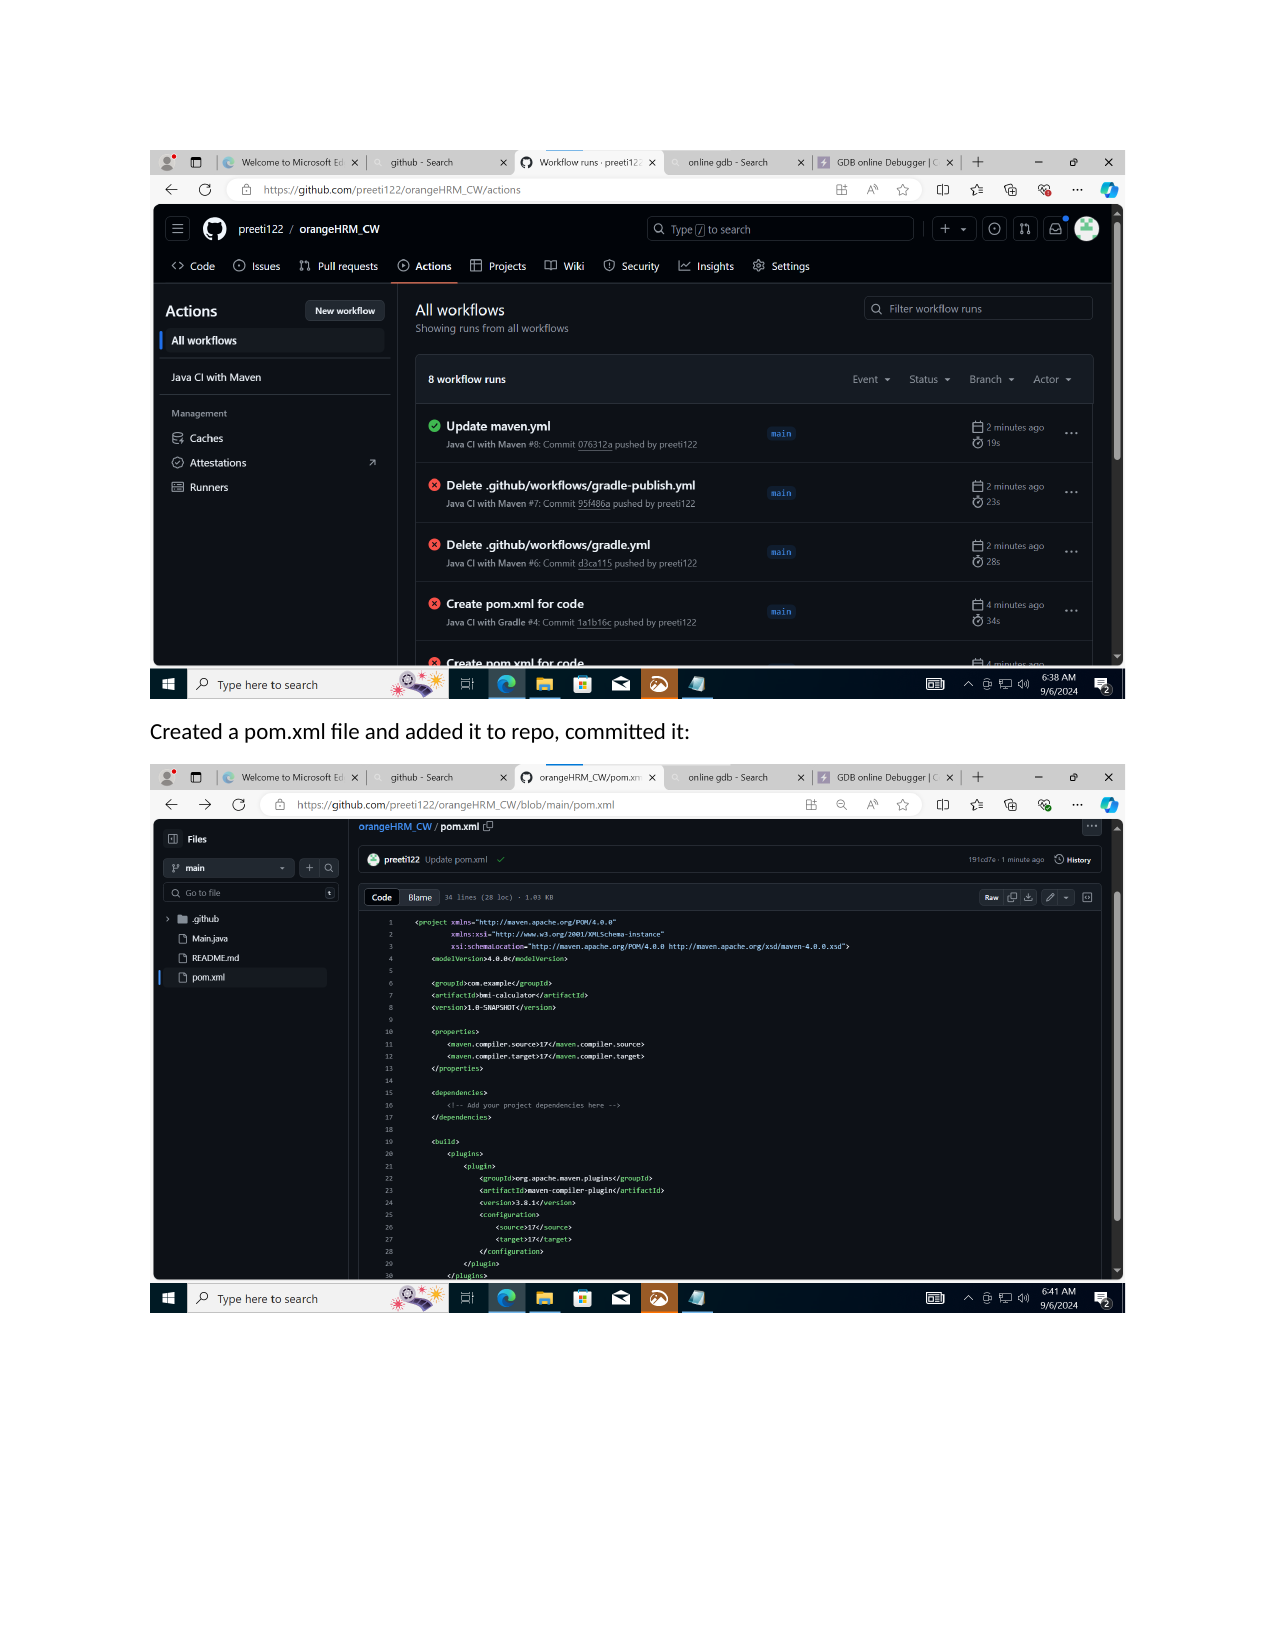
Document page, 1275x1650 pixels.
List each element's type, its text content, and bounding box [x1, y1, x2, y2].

picture [150, 764, 1125, 1313]
picture [150, 150, 1125, 699]
text Created a pom.xml file and added it to repo, committed it: [150, 717, 1125, 745]
